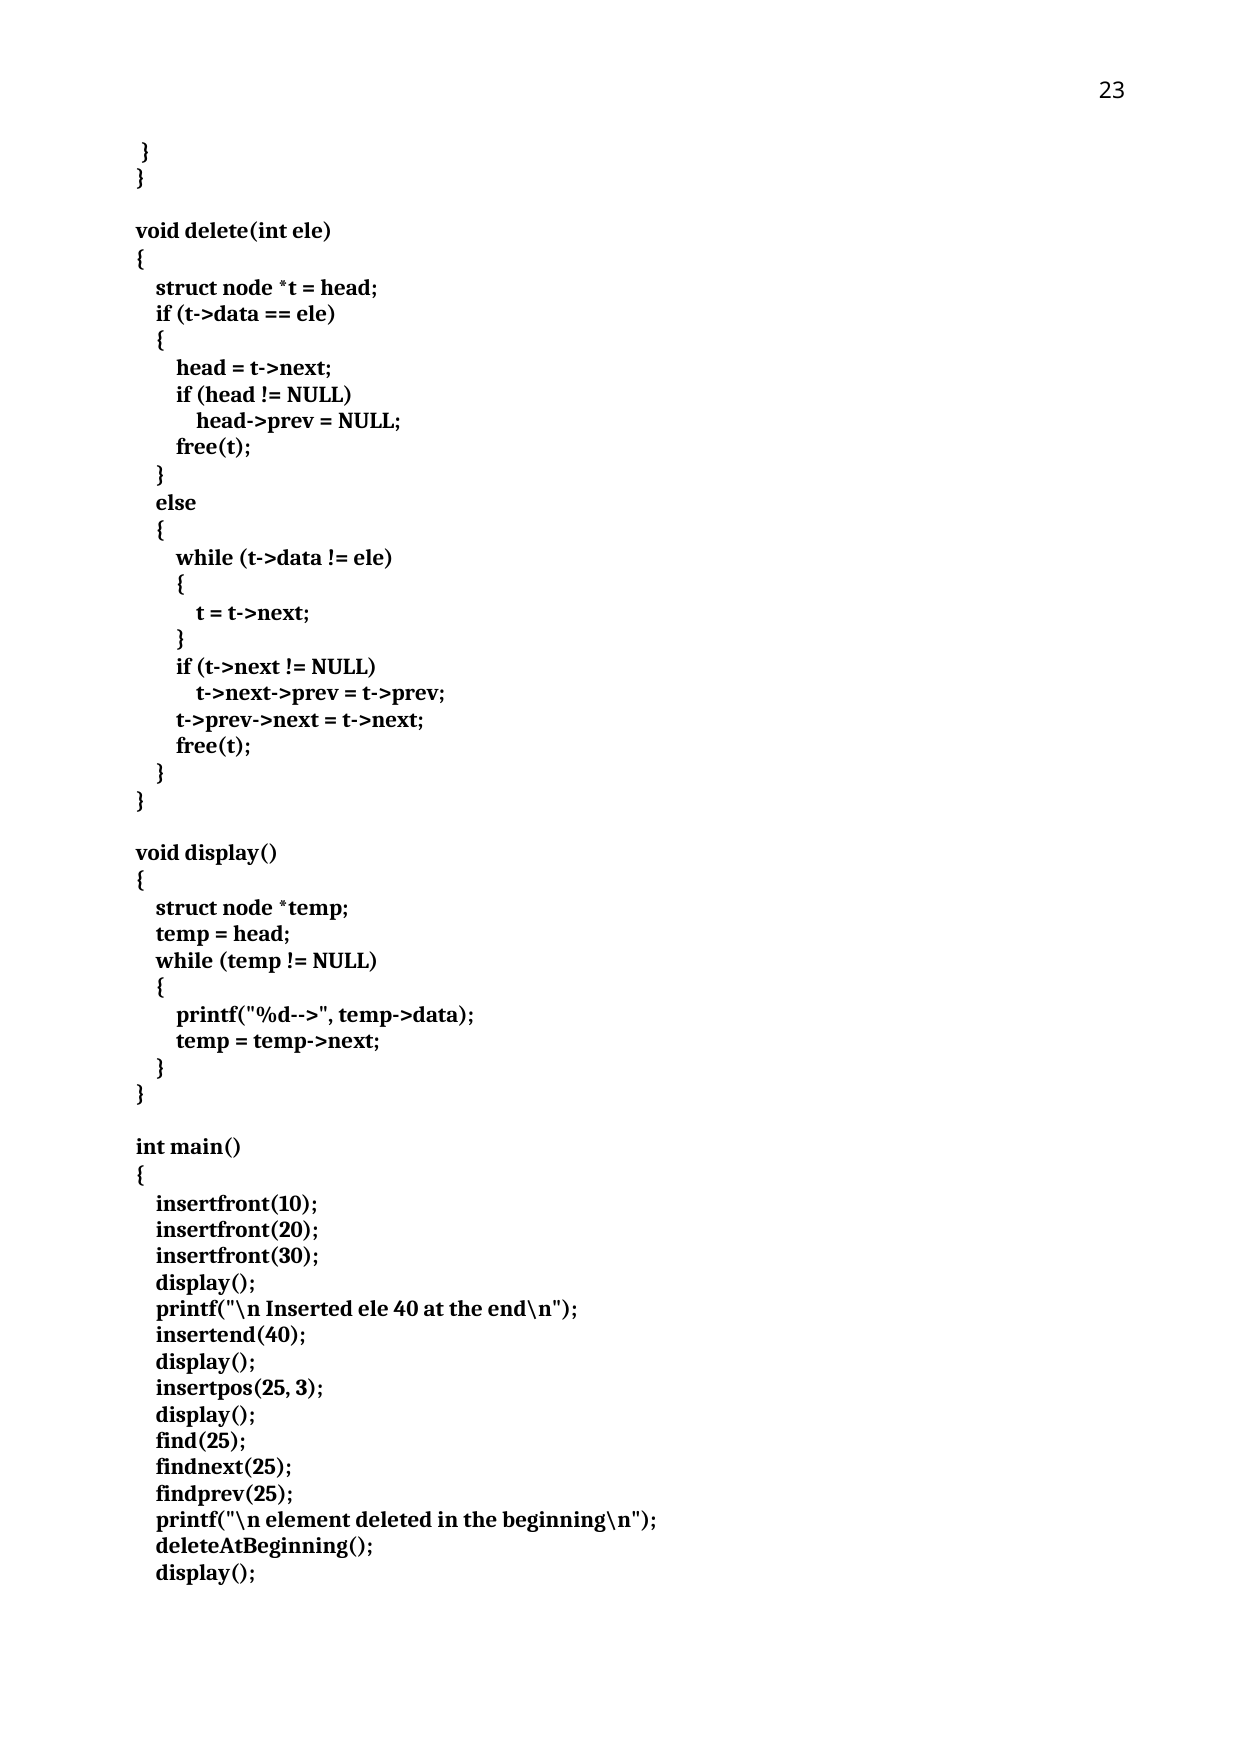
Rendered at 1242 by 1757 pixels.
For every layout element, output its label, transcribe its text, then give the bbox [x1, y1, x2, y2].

text } [156, 1055, 1162, 1081]
text while (temp != NULL) [156, 947, 1162, 974]
text } [136, 165, 1162, 191]
text struct node *t = head; if (t->data == ele) [156, 274, 383, 327]
text void delete(int ele) [136, 218, 1162, 244]
text else [156, 490, 1162, 517]
text { [136, 1162, 1162, 1189]
text insertfront(10); insertfront(20); insertfront(30); display(); [156, 1191, 325, 1296]
text { [176, 571, 1162, 598]
text { [136, 246, 1162, 272]
text printf("\n element deleted in the beginning\n"); deleteAtBeginning(); [156, 1507, 666, 1559]
text t->next->prev = t->prev; t->prev->next = t->next; free(t); [176, 680, 452, 759]
text t = t->next; [196, 599, 1162, 626]
text struct node *temp; temp = head; [156, 895, 354, 947]
text display(); insertpos(25, 3); display(); find(25); findnext(25); findprev(25); [156, 1349, 334, 1507]
text void display() [136, 840, 1162, 867]
text head = t->next; [176, 355, 1162, 381]
text if (t->next != NULL) [176, 654, 1162, 680]
text } [156, 462, 1162, 488]
text } [156, 759, 1162, 786]
text { [156, 974, 1162, 1000]
text { [136, 867, 1162, 893]
text printf("%d-->", temp->data); temp = temp->next; [176, 1002, 481, 1055]
text free(t); [176, 434, 1162, 461]
text } [141, 138, 1162, 165]
text display(); [156, 1559, 1162, 1586]
text printf("\n Inserted ele 40 at the end\n"); insertend(40); [156, 1296, 587, 1349]
text } [136, 787, 1162, 814]
text { [156, 517, 1162, 543]
text } [176, 626, 1162, 652]
text } [136, 1081, 1162, 1107]
text { [156, 327, 1162, 353]
text while (t->data != ele) [176, 545, 1162, 571]
text if (head != NULL) head->prev = NULL; [176, 381, 405, 434]
text int main() [136, 1134, 1162, 1161]
